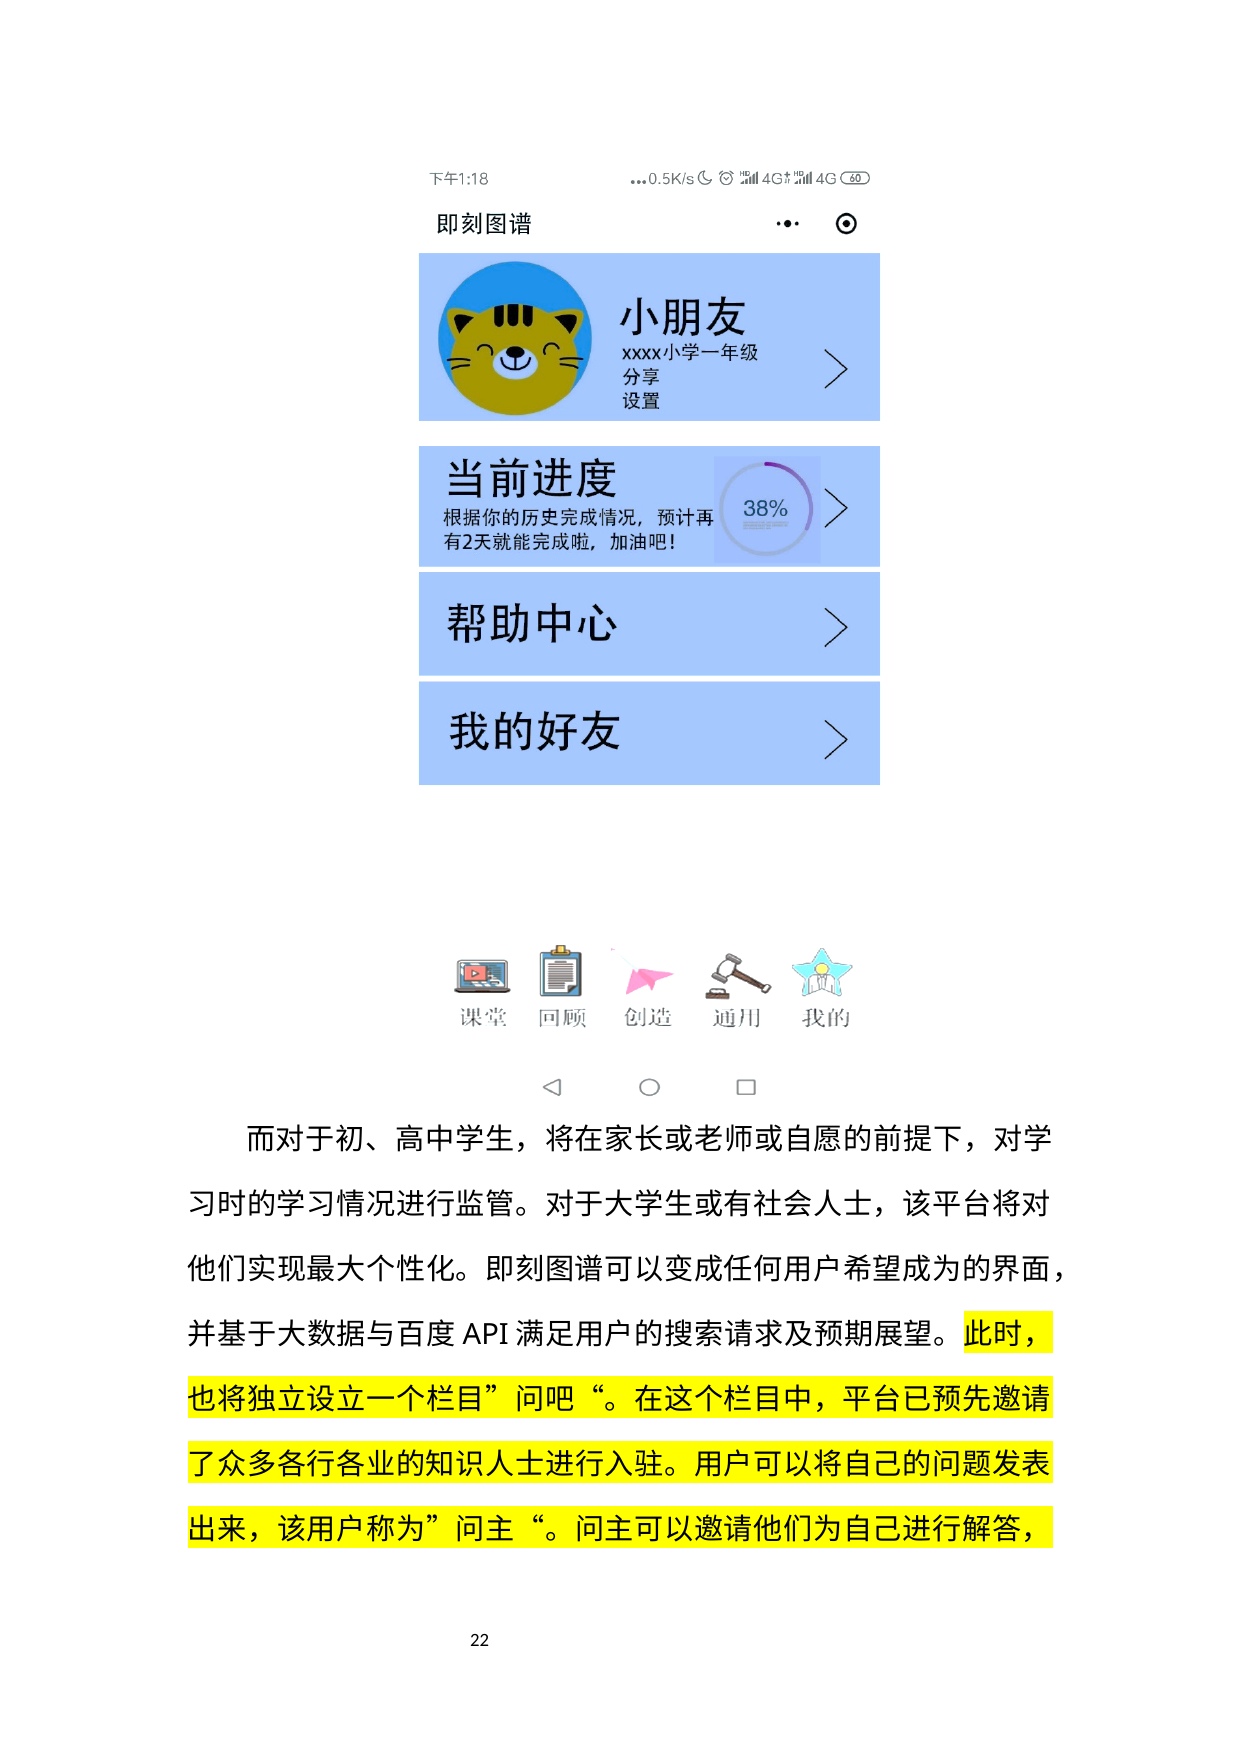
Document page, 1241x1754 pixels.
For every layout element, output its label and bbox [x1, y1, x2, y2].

text [187, 1104, 1053, 1559]
picture [413, 161, 885, 1105]
